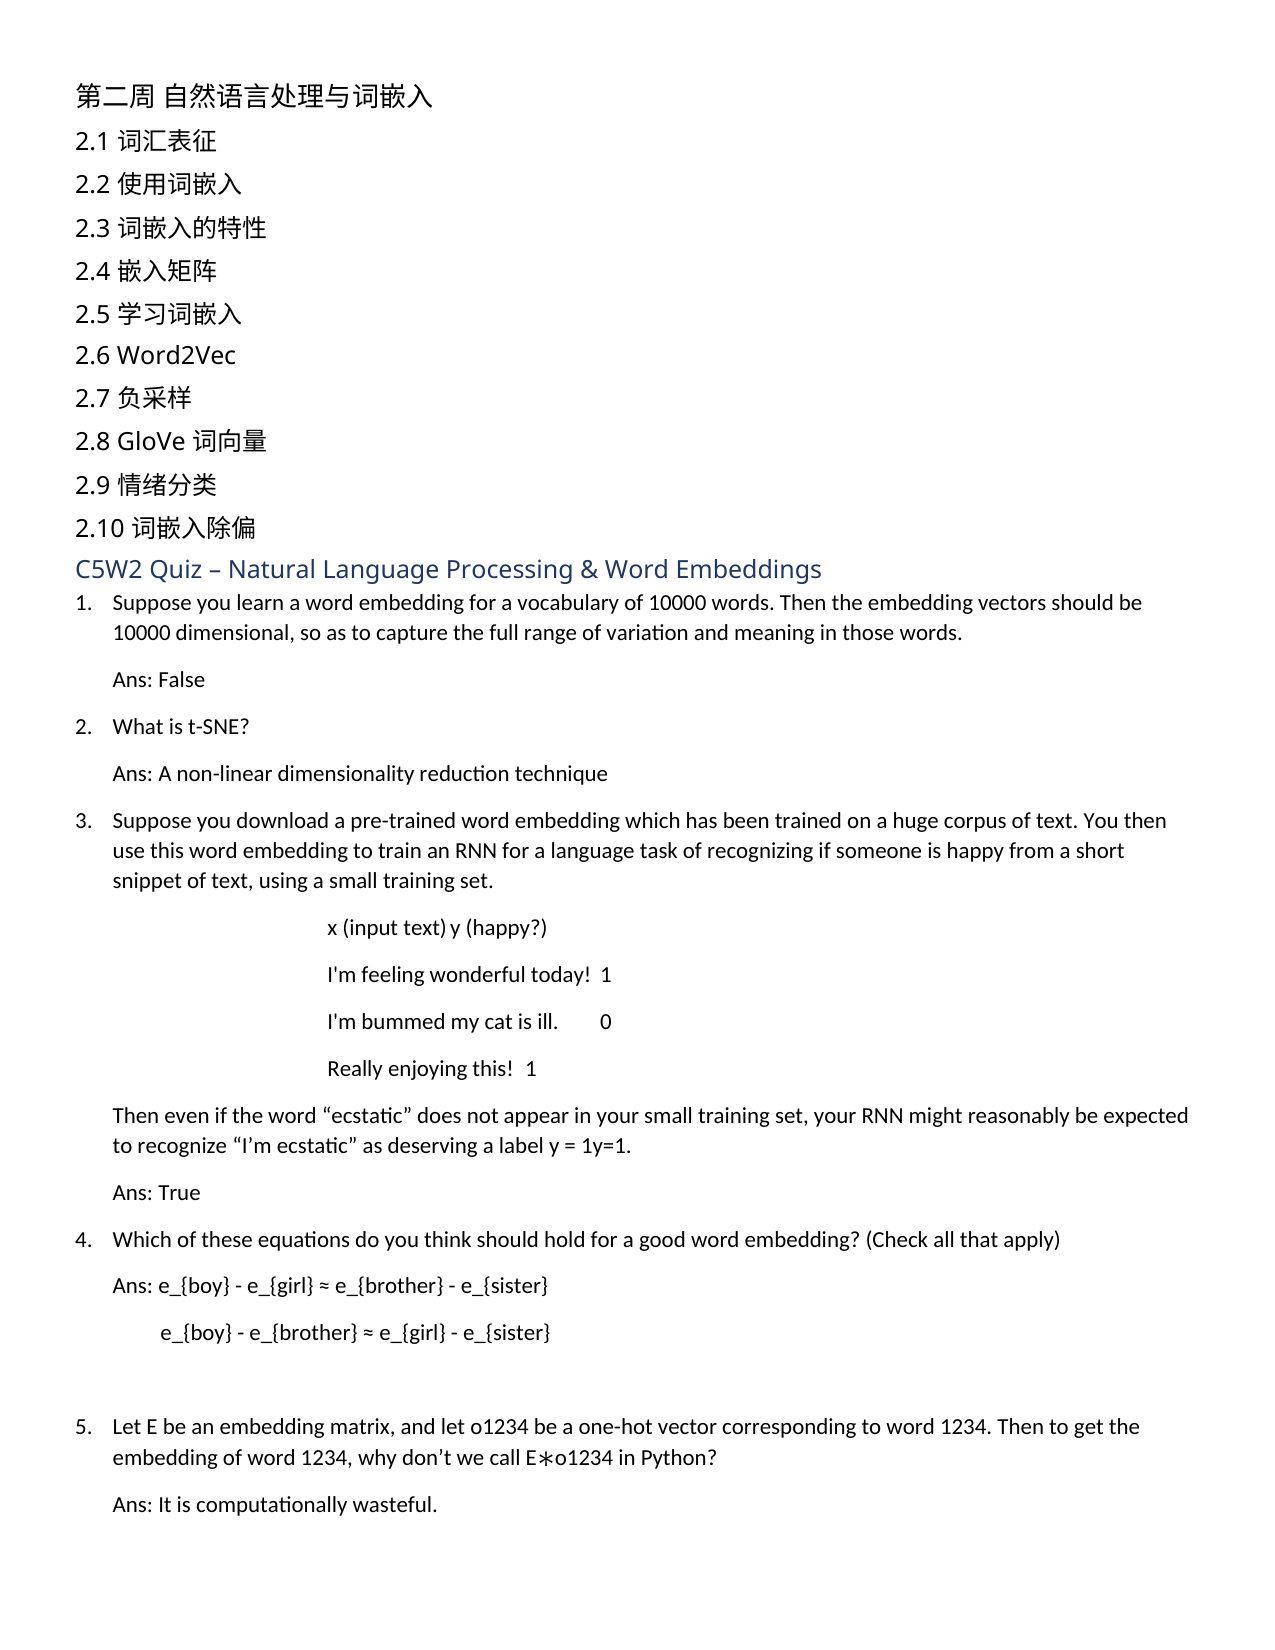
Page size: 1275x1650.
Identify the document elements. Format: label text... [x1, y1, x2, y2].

subtitle 2.6 Word2Vec [75, 338, 1200, 372]
list Suppose you learn a word embedding for a vocabulary of 10000 words. Then the embedding vectors should be 10000 dimensional, so as to capture the full range of variation and meaning in those words. [75, 588, 1200, 647]
text Really enjoying this! 1 [327, 1054, 1200, 1082]
subtitle 2.5 学习词嵌入 [75, 294, 1200, 331]
subtitle 第二周 自然语言处理与词嵌入 [75, 75, 1200, 114]
text x (input text) y (happy?) [327, 913, 1200, 941]
text e_{boy} - e_{brother} ≈ e_{girl} - e_{sister} [75, 1318, 1200, 1347]
subtitle 2.9 情绪分类 [75, 465, 1200, 501]
list What is t-SNE? [75, 712, 1200, 740]
text Ans: It is computationally wasteful. [75, 1490, 1200, 1518]
subtitle 2.4 嵌入矩阵 [75, 251, 1200, 287]
subtitle 2.7 负采样 [75, 379, 1200, 415]
text Ans: True [75, 1178, 1200, 1206]
text Ans: False [75, 665, 1200, 693]
text I'm bummed my cat is ill. 0 [327, 1007, 1200, 1035]
subtitle 2.3 词嵌入的特性 [75, 208, 1200, 244]
subtitle 2.8 GloVe 词向量 [75, 422, 1200, 458]
text I'm feeling wonderful today! 1 [327, 960, 1200, 988]
subtitle 2.1 词汇表征 [75, 122, 1200, 158]
list Which of these equations do you think should hold for a good word embedding? (Check all that apply) [75, 1225, 1200, 1253]
subtitle 2.2 使用词嵌入 [75, 165, 1200, 201]
text Ans: A non-linear dimensionality reduction technique [75, 759, 1200, 787]
list Let E be an embedding matrix, and let o1234 be a one-hot vector corresponding to word 1234. Then to get the embedding of word 1234, why don’t we call E∗o1234 in Python? [75, 1412, 1200, 1471]
list Then even if the word “ecstatic” does not appear in your small training set, your RNN might reasonably be expected to recognize “I’m ecstatic” as deserving a label y = 1y=1. [112, 1101, 1200, 1159]
list Suppose you download a pre-trained word embedding which has been trained on a huge corpus of text. You then use this word embedding to train an RNN for a language task of recognizing if someone is happy from a short snippet of text, using a small training set. [75, 806, 1200, 894]
subtitle C5W2 Quiz – Natural Language Processing & Word Embeddings [75, 552, 1200, 586]
text Ans: e_{boy} - e_{girl} ≈ e_{brother} - e_{sister} [75, 1272, 1200, 1300]
subtitle 2.10 词嵌入除偏 [75, 508, 1200, 544]
